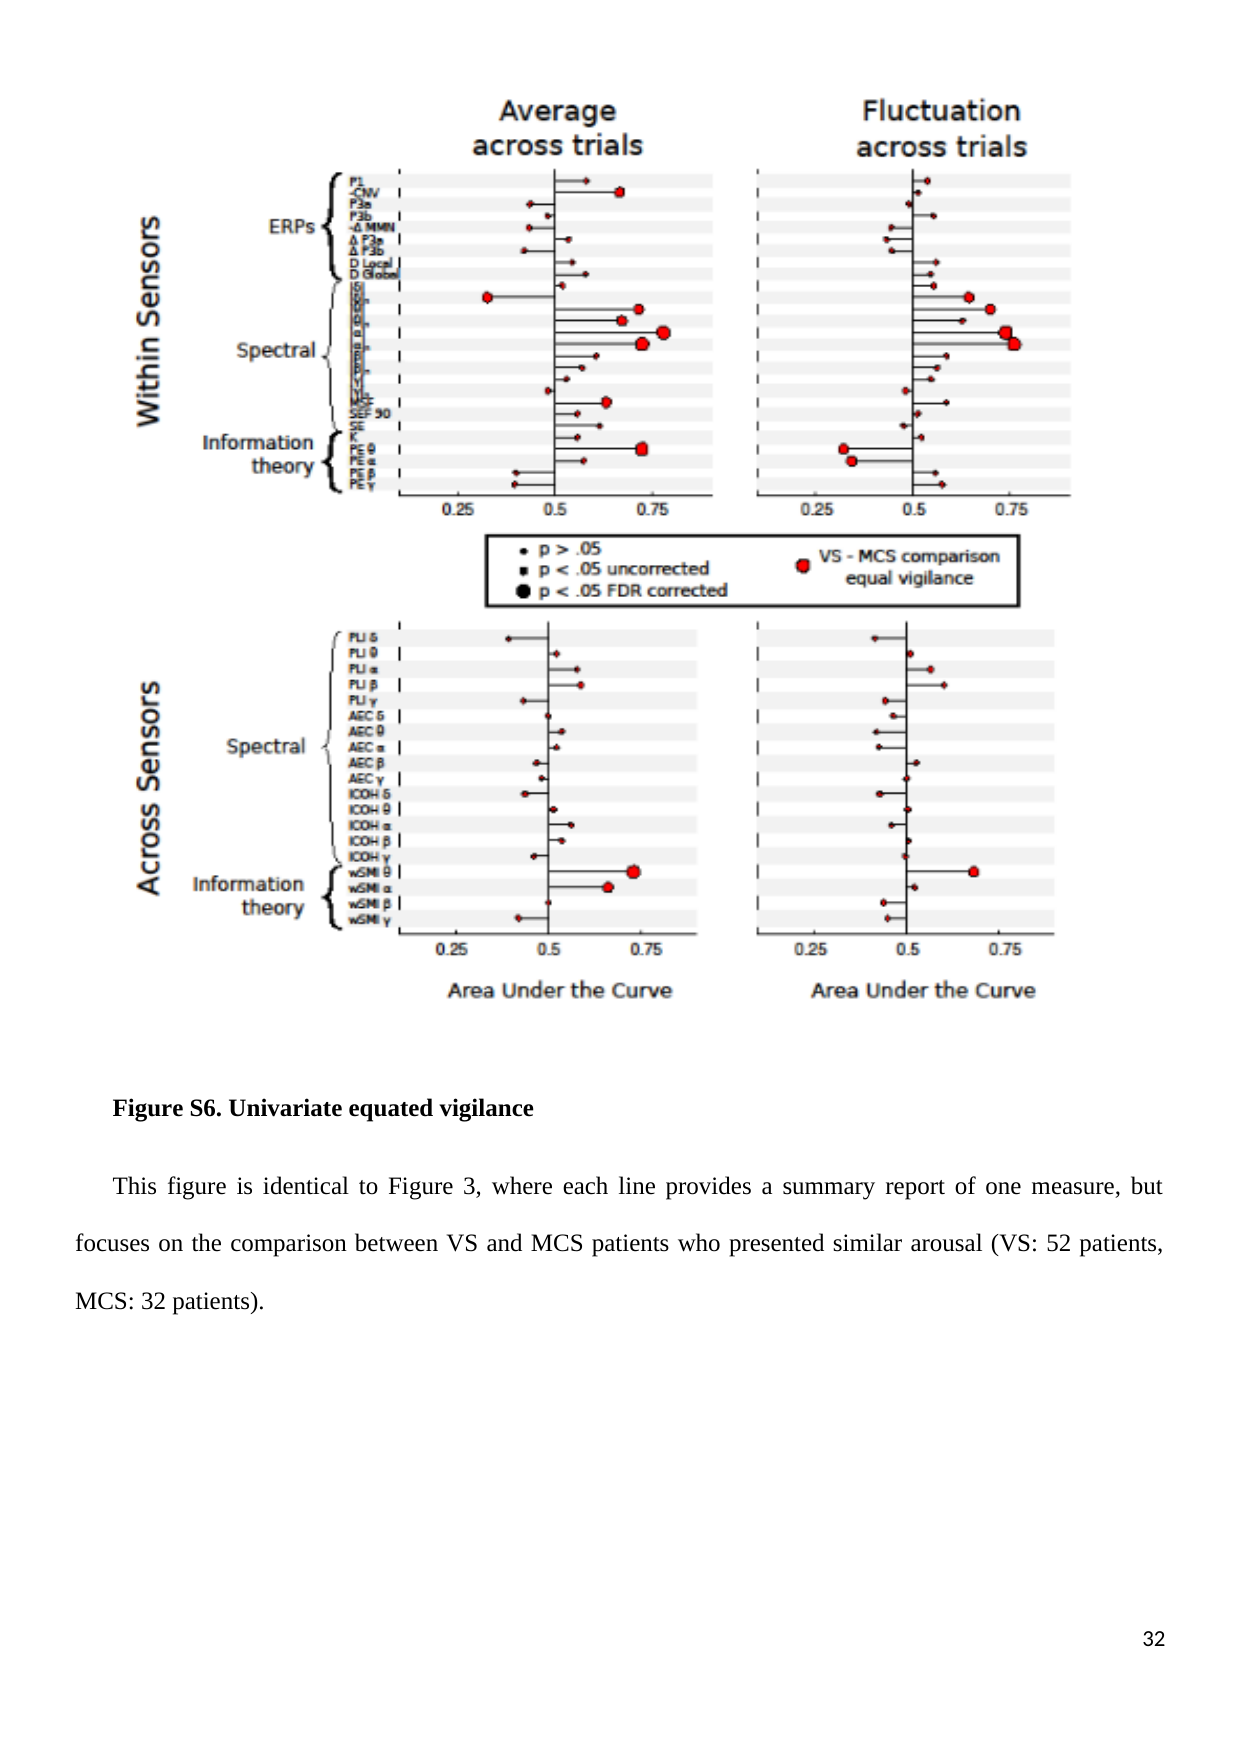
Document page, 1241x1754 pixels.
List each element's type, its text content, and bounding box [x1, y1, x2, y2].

text Figure S6. Univariate equated vigilance [75, 1093, 1165, 1121]
text This figure is identical to Figure 3, where each line provides a summary report of one measure, but focuses on the comparison between VS and MCS patients who presented similar arousal (VS: 52 patients, MCS: 32 patients). [75, 1171, 1165, 1315]
